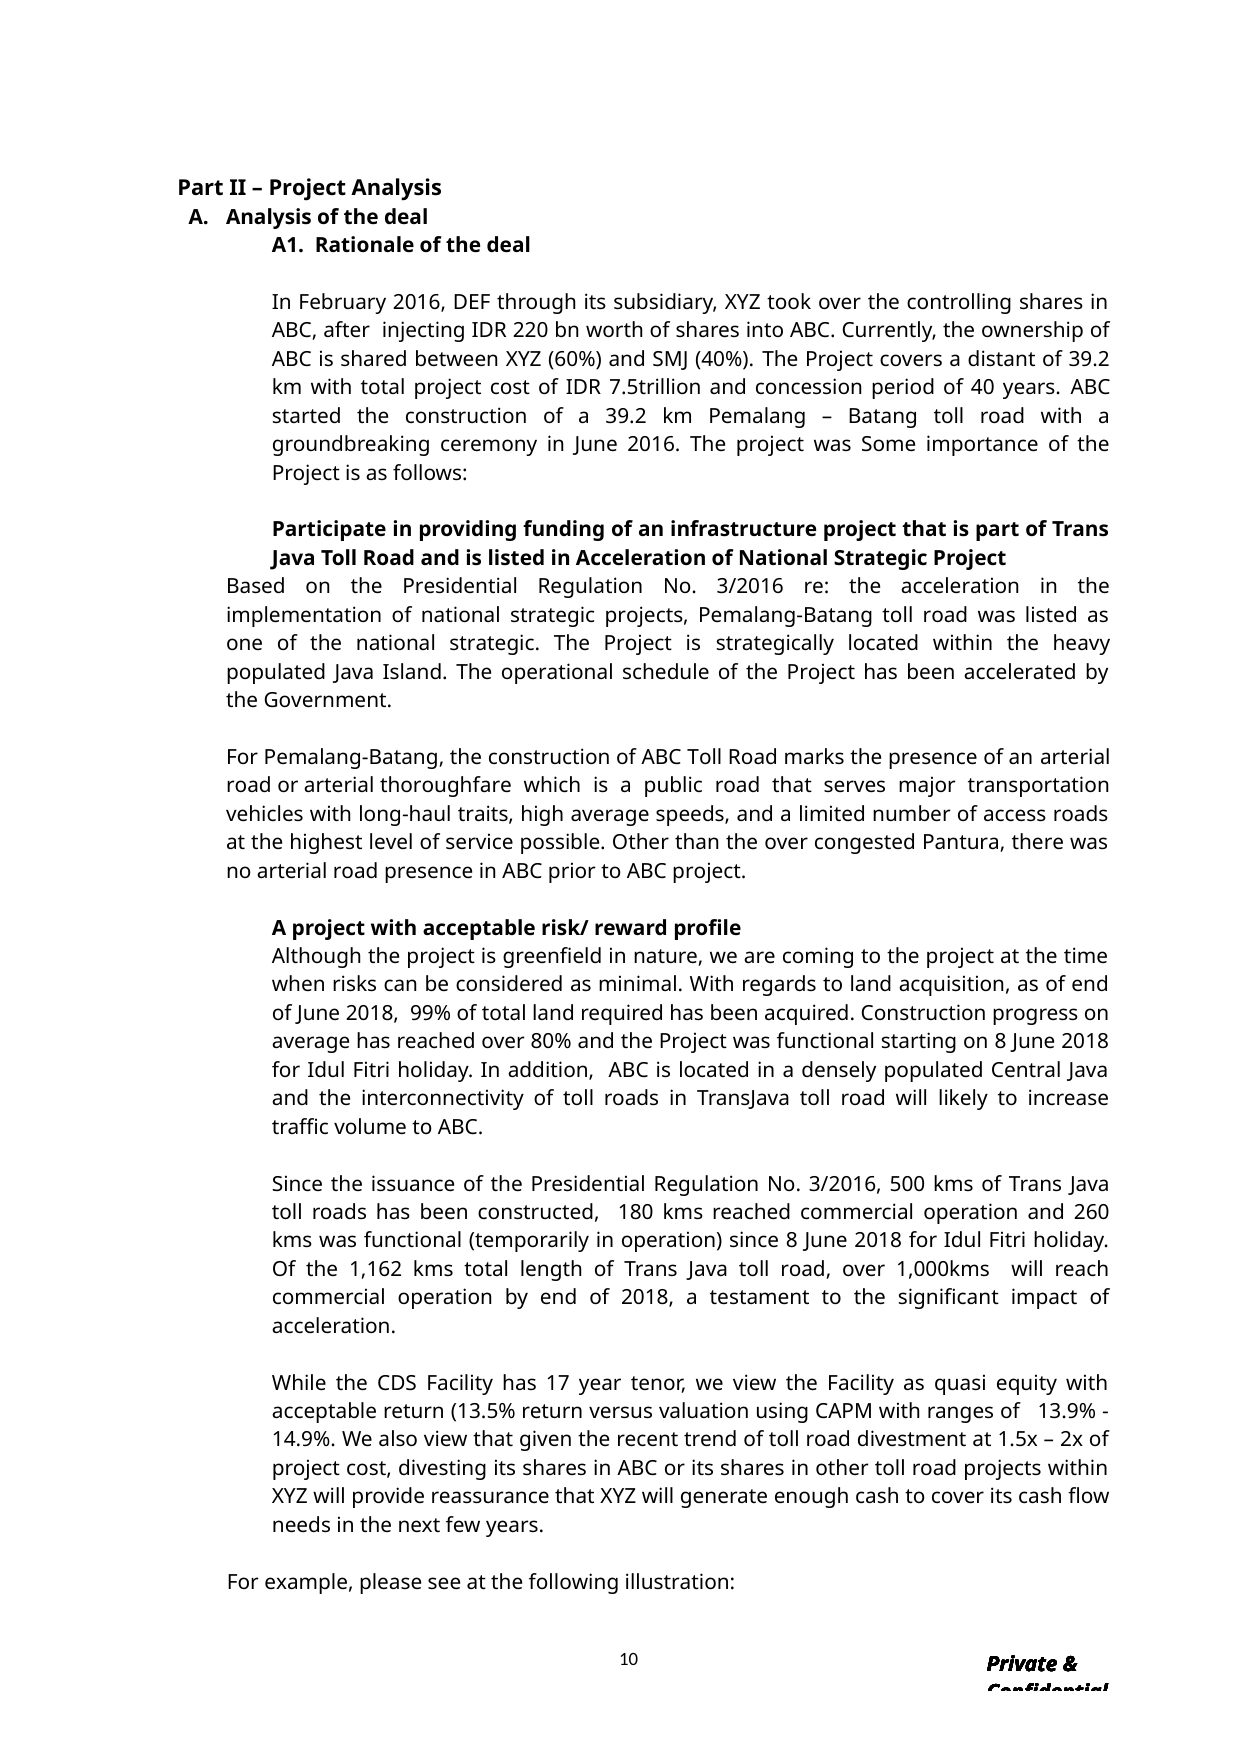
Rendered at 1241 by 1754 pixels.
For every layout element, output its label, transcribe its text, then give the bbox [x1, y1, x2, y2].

subtitle Part II – Project Analysis [177, 172, 1122, 202]
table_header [177, 202, 1122, 1595]
